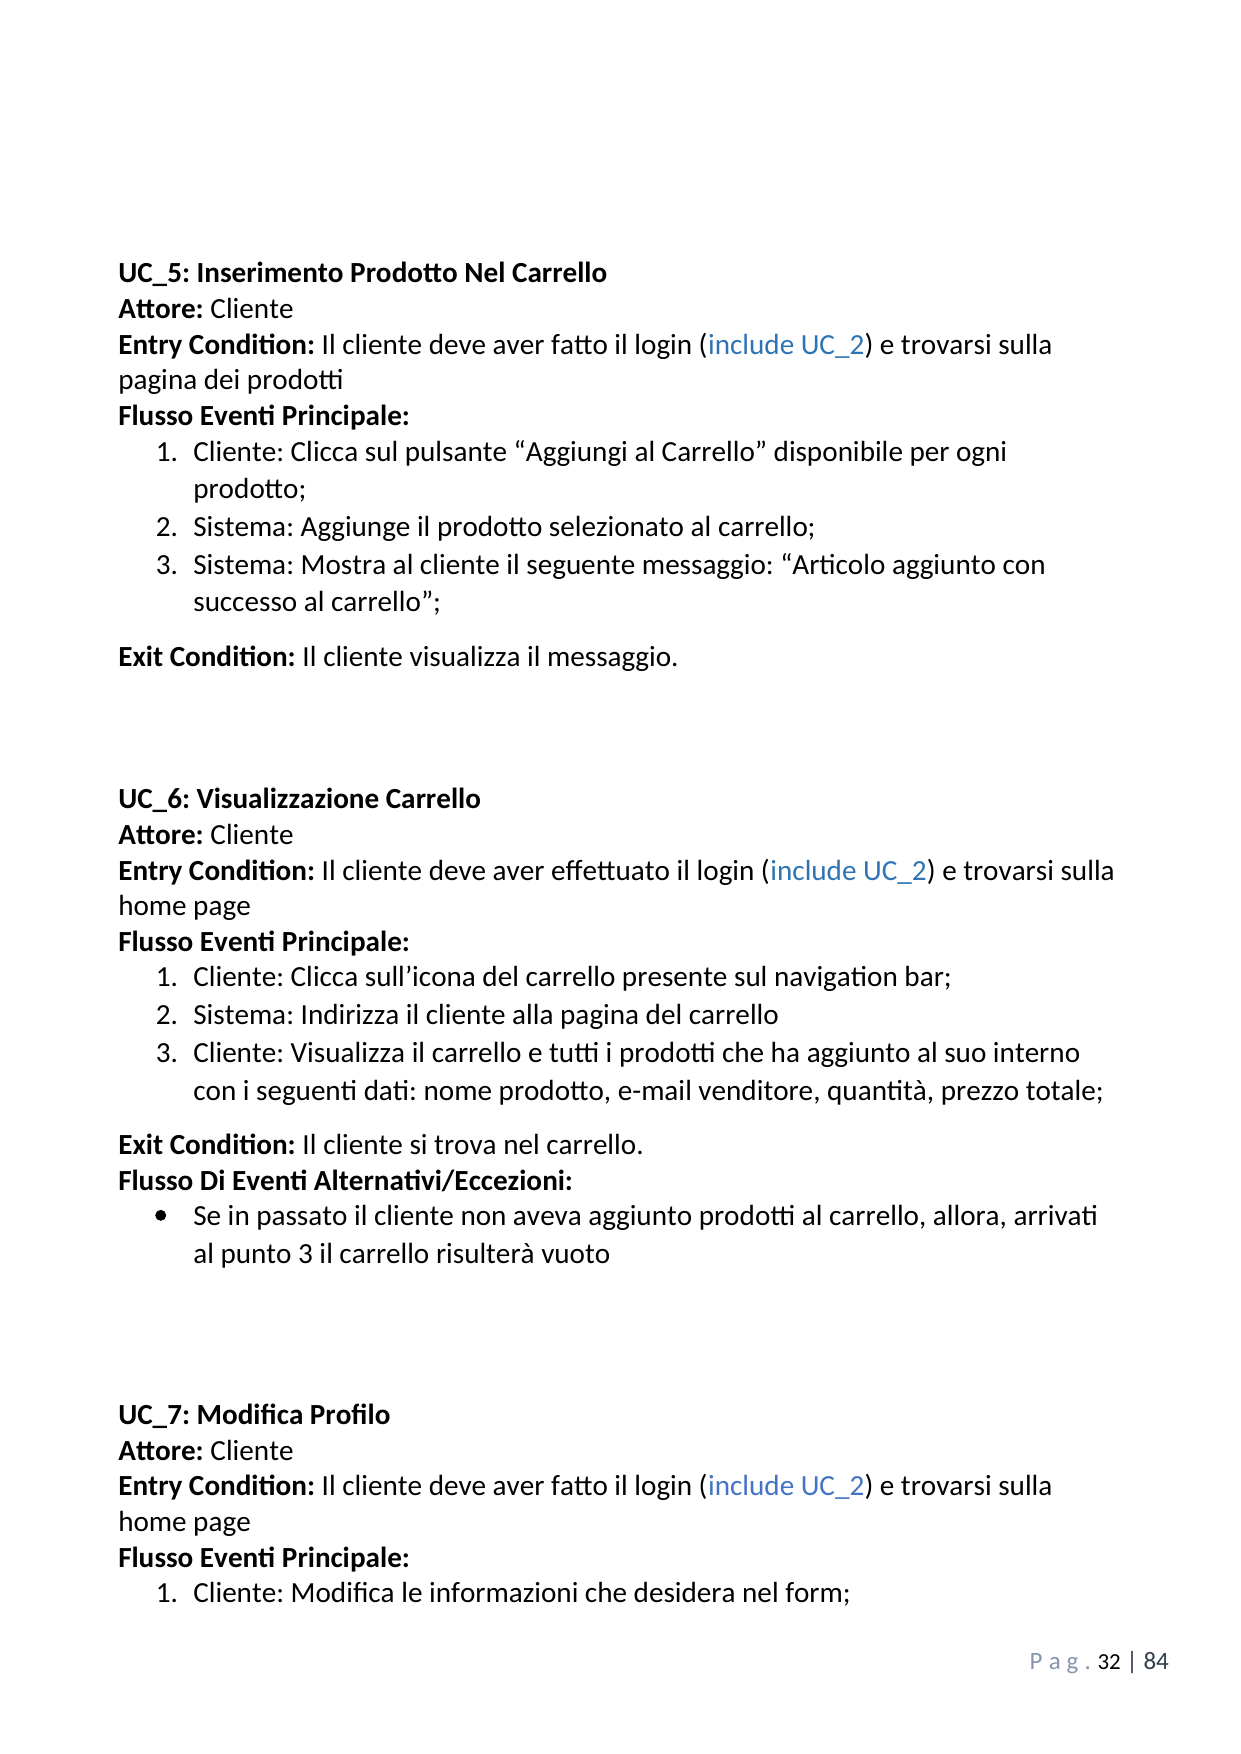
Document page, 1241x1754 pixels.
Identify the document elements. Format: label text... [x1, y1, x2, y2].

list Se in passato il cliente non aveva aggiunto prodotti al carrello, allora, arrivati al punto 3 il carrello risulterà vuoto [156, 1197, 1122, 1271]
text Attore: Cliente [118, 290, 1122, 326]
text Entry Condition: Il cliente deve aver fatto il login (include UC_2) e trovarsi sulla pagina dei prodotti [118, 326, 1122, 397]
text Attore: Cliente [118, 816, 1122, 852]
text Attore: Cliente [118, 1432, 1122, 1467]
text Entry Condition: Il cliente deve aver fatto il login (include UC_2) e trovarsi sulla home page [118, 1467, 1122, 1539]
text Entry Condition: Il cliente deve aver effettuato il login (include UC_2) e trovarsi sulla home page [118, 852, 1122, 923]
list Cliente: Clicca sull’icona del carrello presente sul navigation bar; [156, 958, 1122, 994]
text Flusso Eventi Principale: [118, 397, 1122, 433]
text UC_5: Inserimento Prodotto Nel Carrello [118, 254, 1122, 290]
text UC_7: Modifica Profilo [118, 1396, 1122, 1432]
list Cliente: Clicca sul pulsante “Aggiungi al Carrello” disponibile per ogni prodotto; [156, 433, 1122, 506]
list Sistema: Mostra al cliente il seguente messaggio: “Articolo aggiunto con successo al carrello”; [156, 546, 1122, 619]
text Exit Condition: Il cliente si trova nel carrello. [118, 1126, 1122, 1162]
list Sistema: Indirizza il cliente alla pagina del carrello [156, 996, 1122, 1032]
list Cliente: Visualizza il carrello e tutti i prodotti che ha aggiunto al suo interno con i seguenti dati: nome prodotto, e-mail venditore, quantità, prezzo totale; [156, 1034, 1122, 1107]
text Flusso Eventi Principale: [118, 923, 1122, 958]
list Cliente: Modifica le informazioni che desidera nel form; [156, 1574, 1122, 1610]
text UC_6: Visualizzazione Carrello [118, 780, 1122, 816]
text Flusso Eventi Principale: [118, 1539, 1122, 1574]
text Flusso Di Eventi Alternativi/Eccezioni: [118, 1162, 1122, 1197]
list Sistema: Aggiunge il prodotto selezionato al carrello; [156, 508, 1122, 544]
text Exit Condition: Il cliente visualizza il messaggio. [118, 638, 1122, 673]
